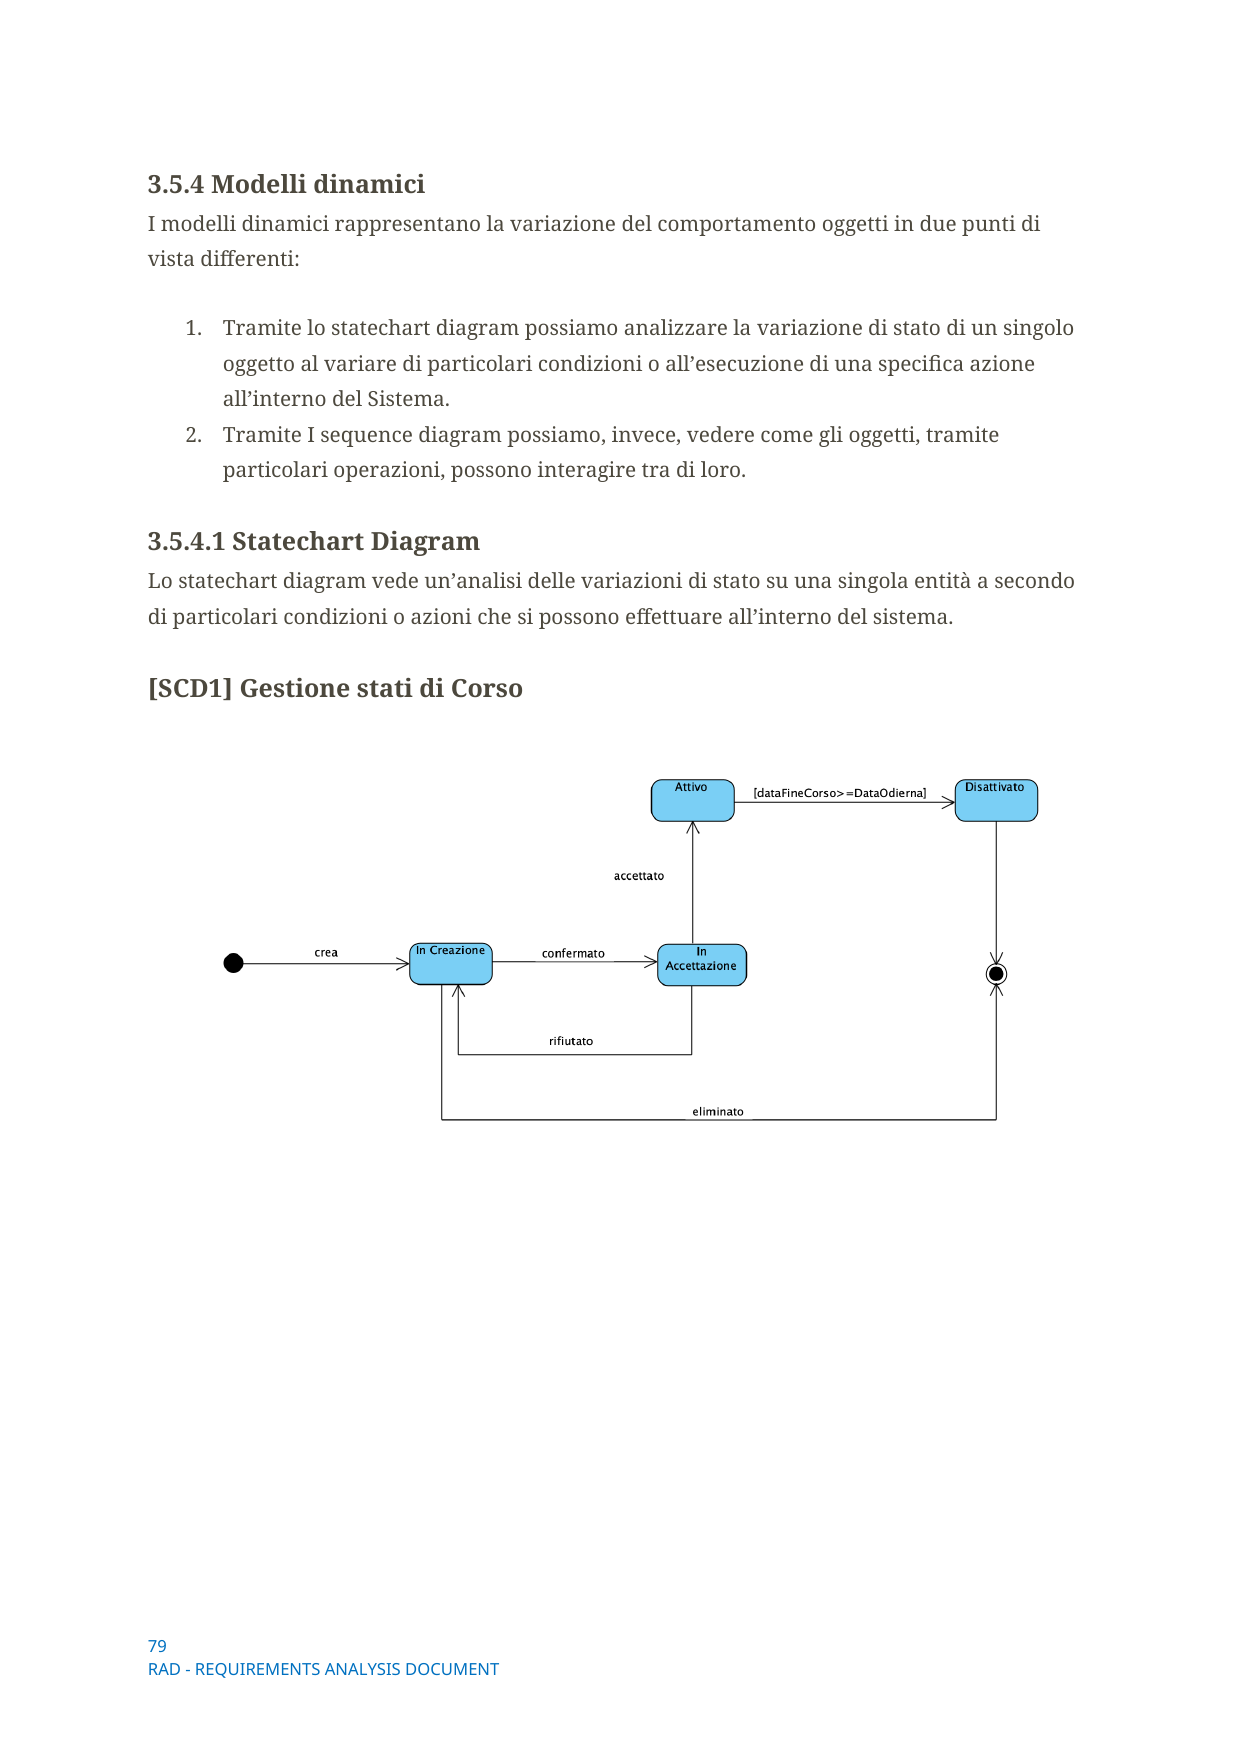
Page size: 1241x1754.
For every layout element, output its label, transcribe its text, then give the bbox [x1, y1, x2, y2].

list Tramite I sequence diagram possiamo, invece, vedere come gli oggetti, tramite particolari operazioni, possono interagire tra di loro. [185, 420, 1092, 484]
picture [147, 713, 1093, 1196]
text Lo statechart diagram vede un’analisi delle variazioni di stato su una singola entità a secondo di particolari condizioni o azioni che si possono effettuare all’interno del sistema. [148, 567, 1092, 631]
text I modelli dinamici rappresentano la variazione del comportamento oggetti in due punti di vista differenti: [148, 209, 1092, 273]
subtitle 3.5.4 Modelli dinamici [148, 166, 1092, 200]
subtitle [SCD1] Gestione stati di Corso [148, 671, 1092, 705]
list Tramite lo statechart diagram possiamo analizzare la variazione di stato di un singolo oggetto al variare di particolari condizioni o all’esecuzione di una specifica azione all’interno del Sistema. [185, 313, 1092, 413]
subtitle 3.5.4.1 Statechart Diagram [148, 524, 1092, 558]
